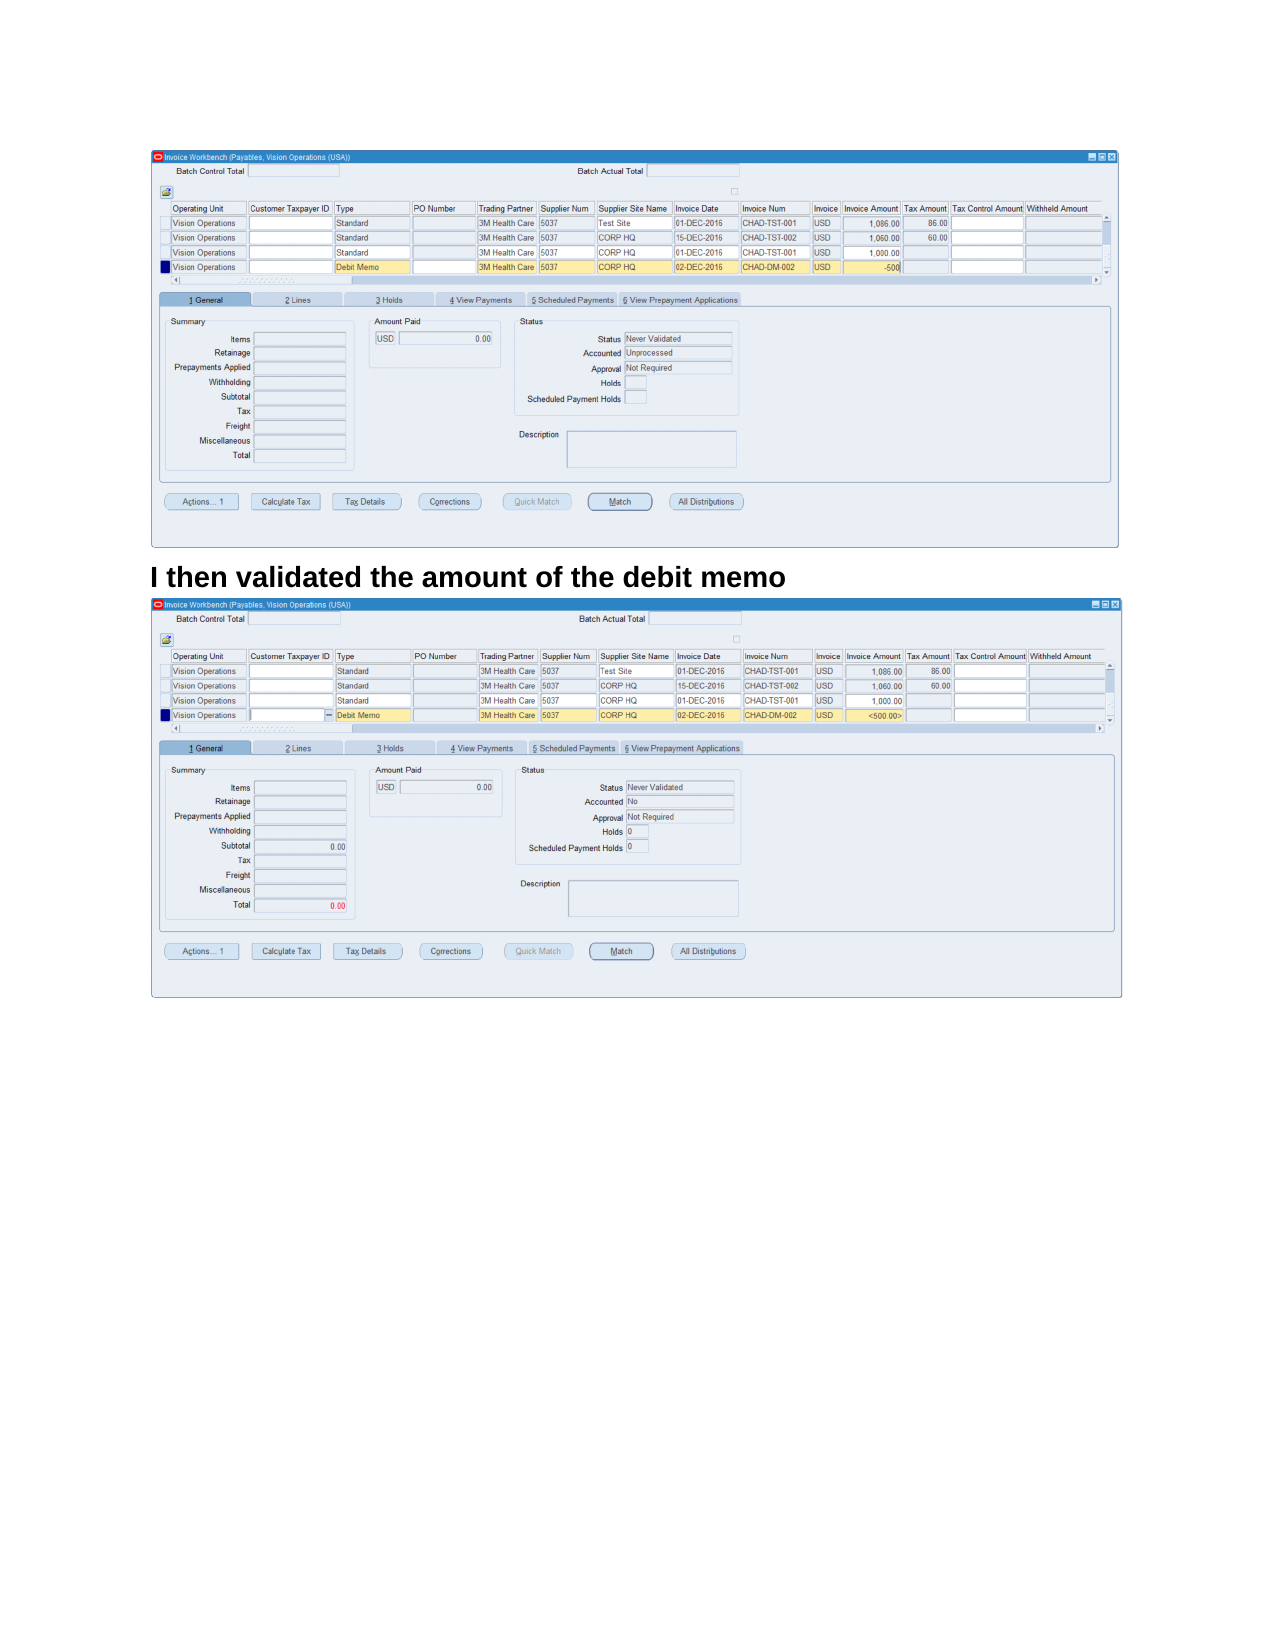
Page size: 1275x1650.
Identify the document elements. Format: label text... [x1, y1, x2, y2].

picture [150, 598, 1125, 1001]
picture [150, 150, 1125, 557]
text I then validated the amount of the debit memo [150, 560, 1125, 594]
